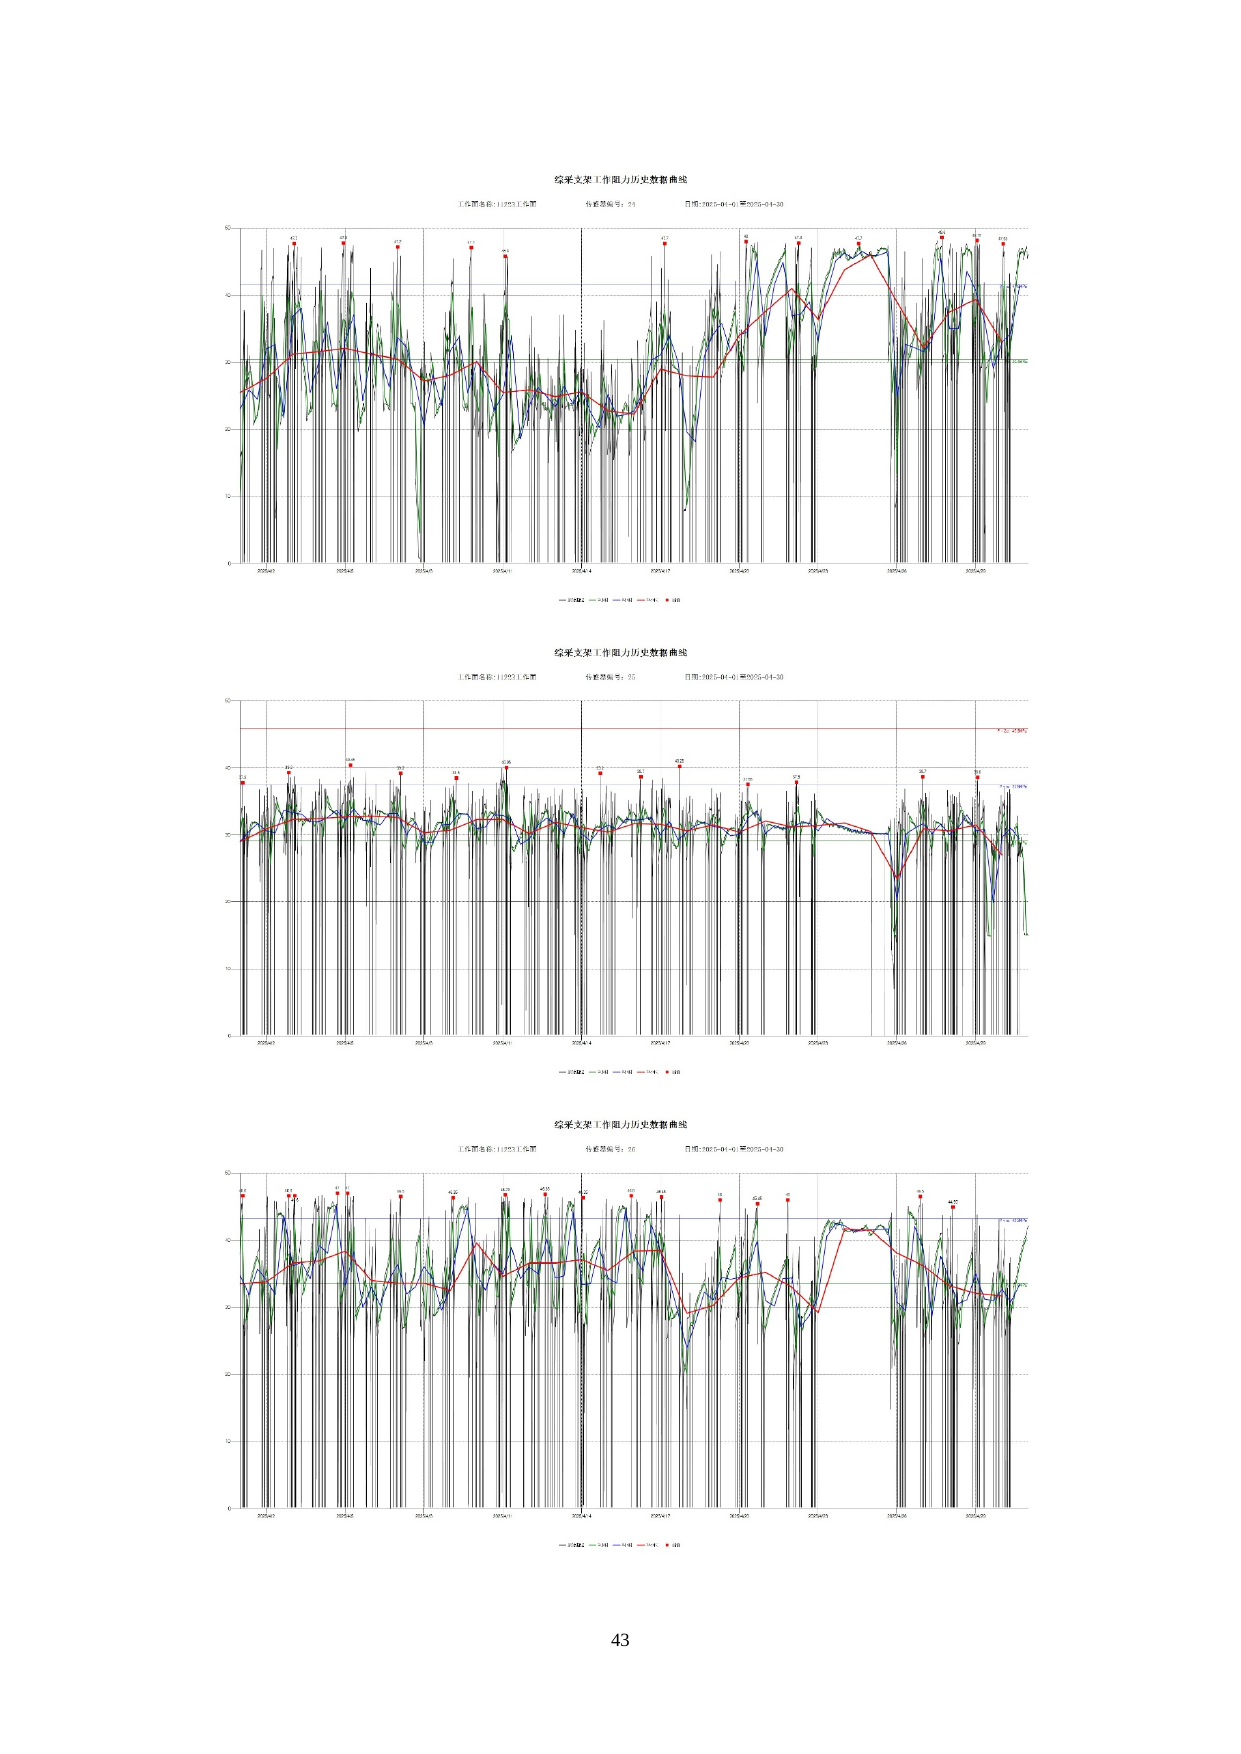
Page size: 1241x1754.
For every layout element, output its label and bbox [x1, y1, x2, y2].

picture [187, 162, 1053, 618]
picture [187, 634, 1053, 1090]
picture [187, 1106, 1053, 1563]
